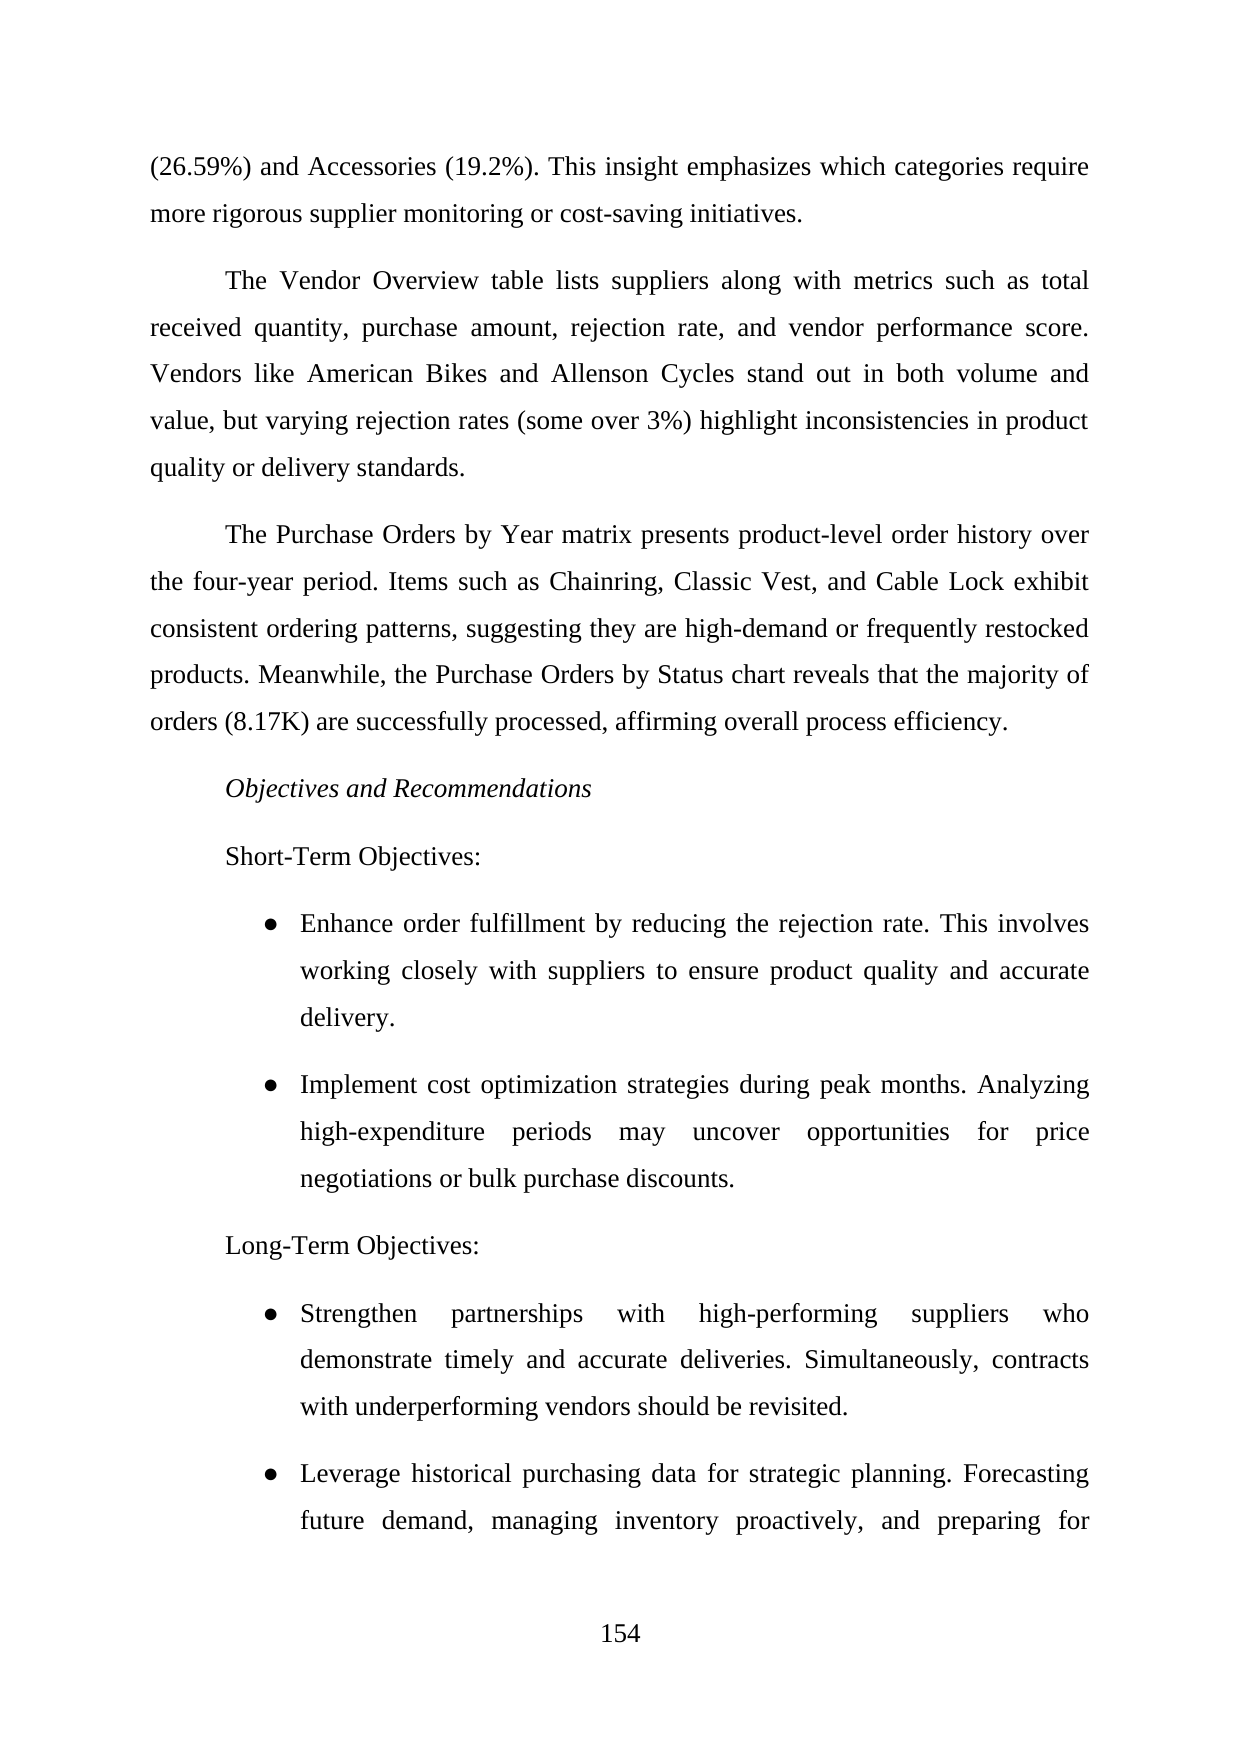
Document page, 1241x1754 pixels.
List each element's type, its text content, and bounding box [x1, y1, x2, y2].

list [262, 1457, 1090, 1535]
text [150, 150, 1090, 228]
text Objectives and Recommendations [150, 772, 1090, 804]
text Short-Term Objectives: [150, 840, 1090, 871]
text The Vendor Overview table lists suppliers along with metrics such as total received quantity, purchase amount, rejection rate, and vendor performance score. Vendors like American Bikes and Allenson Cycles stand out in both volume and value, but varying rejection rates (some over 3%) highlight inconsistencies in product quality or delivery standards. [150, 264, 1090, 482]
text Long-Term Objectives: [150, 1229, 1090, 1260]
list Strengthen partnerships with high-performing suppliers who demonstrate timely and accurate deliveries. Simultaneously, contracts with underperforming vendors should be revisited. [262, 1297, 1090, 1421]
list Implement cost optimization strategies during peak months. Analyzing high-expenditure periods may uncover opportunities for price negotiations or bulk purchase discounts. [262, 1068, 1090, 1193]
text The Purchase Orders by Year matrix presents product-level order history over the four-year period. Items such as Chainring, Classic Vest, and Cable Lock exhibit consistent ordering patterns, suggesting they are high-demand or frequently restocked products. Meanwhile, the Purchase Orders by Status chart reveals that the majority of orders (8.17K) are successfully processed, affirming overall process efficiency. [150, 518, 1090, 736]
list Enhance order fulfillment by reducing the rejection rate. This involves working closely with suppliers to ensure product quality and accurate delivery. [262, 907, 1090, 1032]
